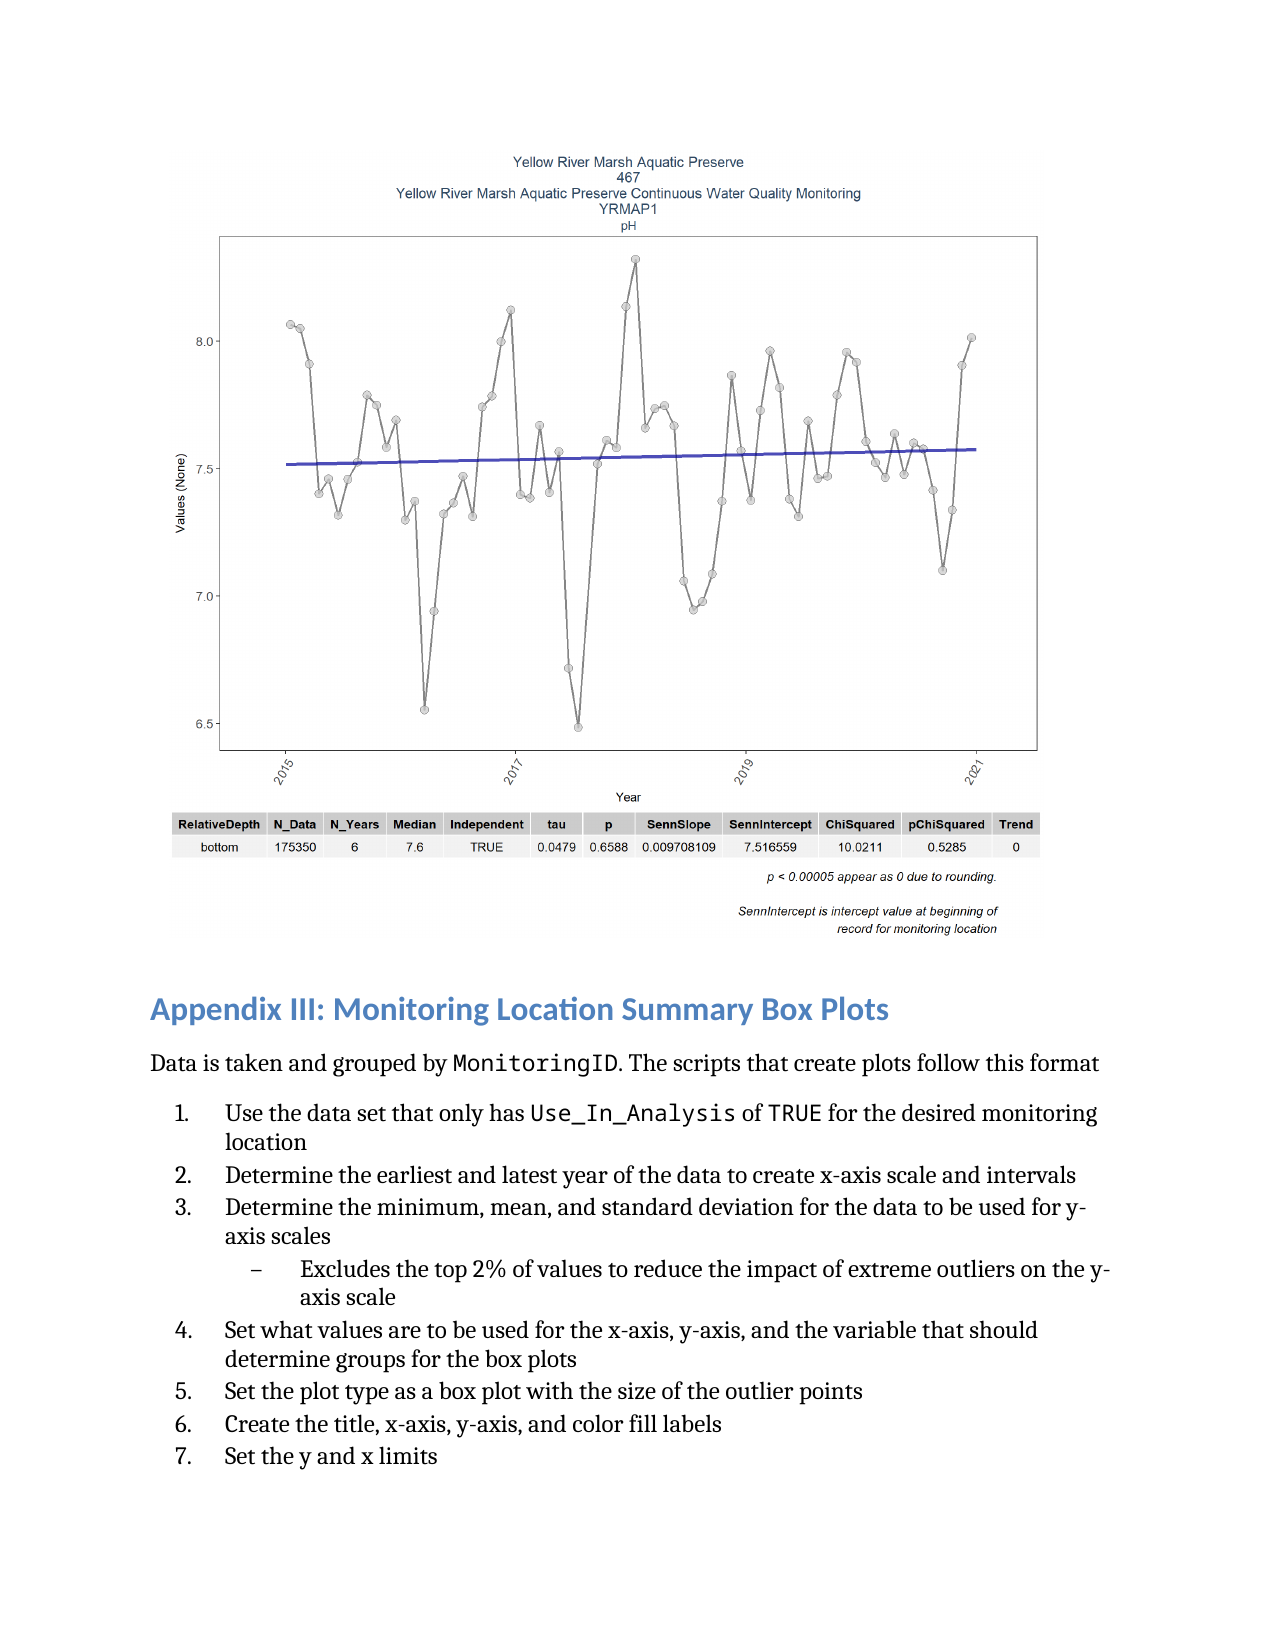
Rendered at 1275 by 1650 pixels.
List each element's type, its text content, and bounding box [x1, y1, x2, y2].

text Data is taken and grouped by MonitoringID. The scripts that create plots follow this format [150, 1047, 1125, 1078]
subtitle Appendix III: Monitoring Location Summary Box Plots [150, 987, 1125, 1028]
list Set the y and x limits [175, 1442, 1125, 1471]
list Determine the earliest and latest year of the data to create x-axis scale and intervals [175, 1161, 1125, 1189]
list Excludes the top 2% of values to reduce the impact of extreme outliers on the y-axis scale [250, 1254, 1125, 1312]
list Create the title, x-axis, y-axis, and color fill labels [175, 1409, 1125, 1438]
list Set the plot type as a box plot with the size of the outlier points [175, 1377, 1125, 1406]
list Use the data set that only has Use_In_Analysis of TRUE for the desired monitoring location [175, 1097, 1125, 1157]
list Determine the minimum, mean, and standard deviation for the data to be used for y-axis scales [175, 1193, 1125, 1251]
picture [168, 150, 1044, 938]
list Set what values are to be used for the x-axis, y-axis, and the variable that should determine groups for the box plots [175, 1316, 1125, 1373]
